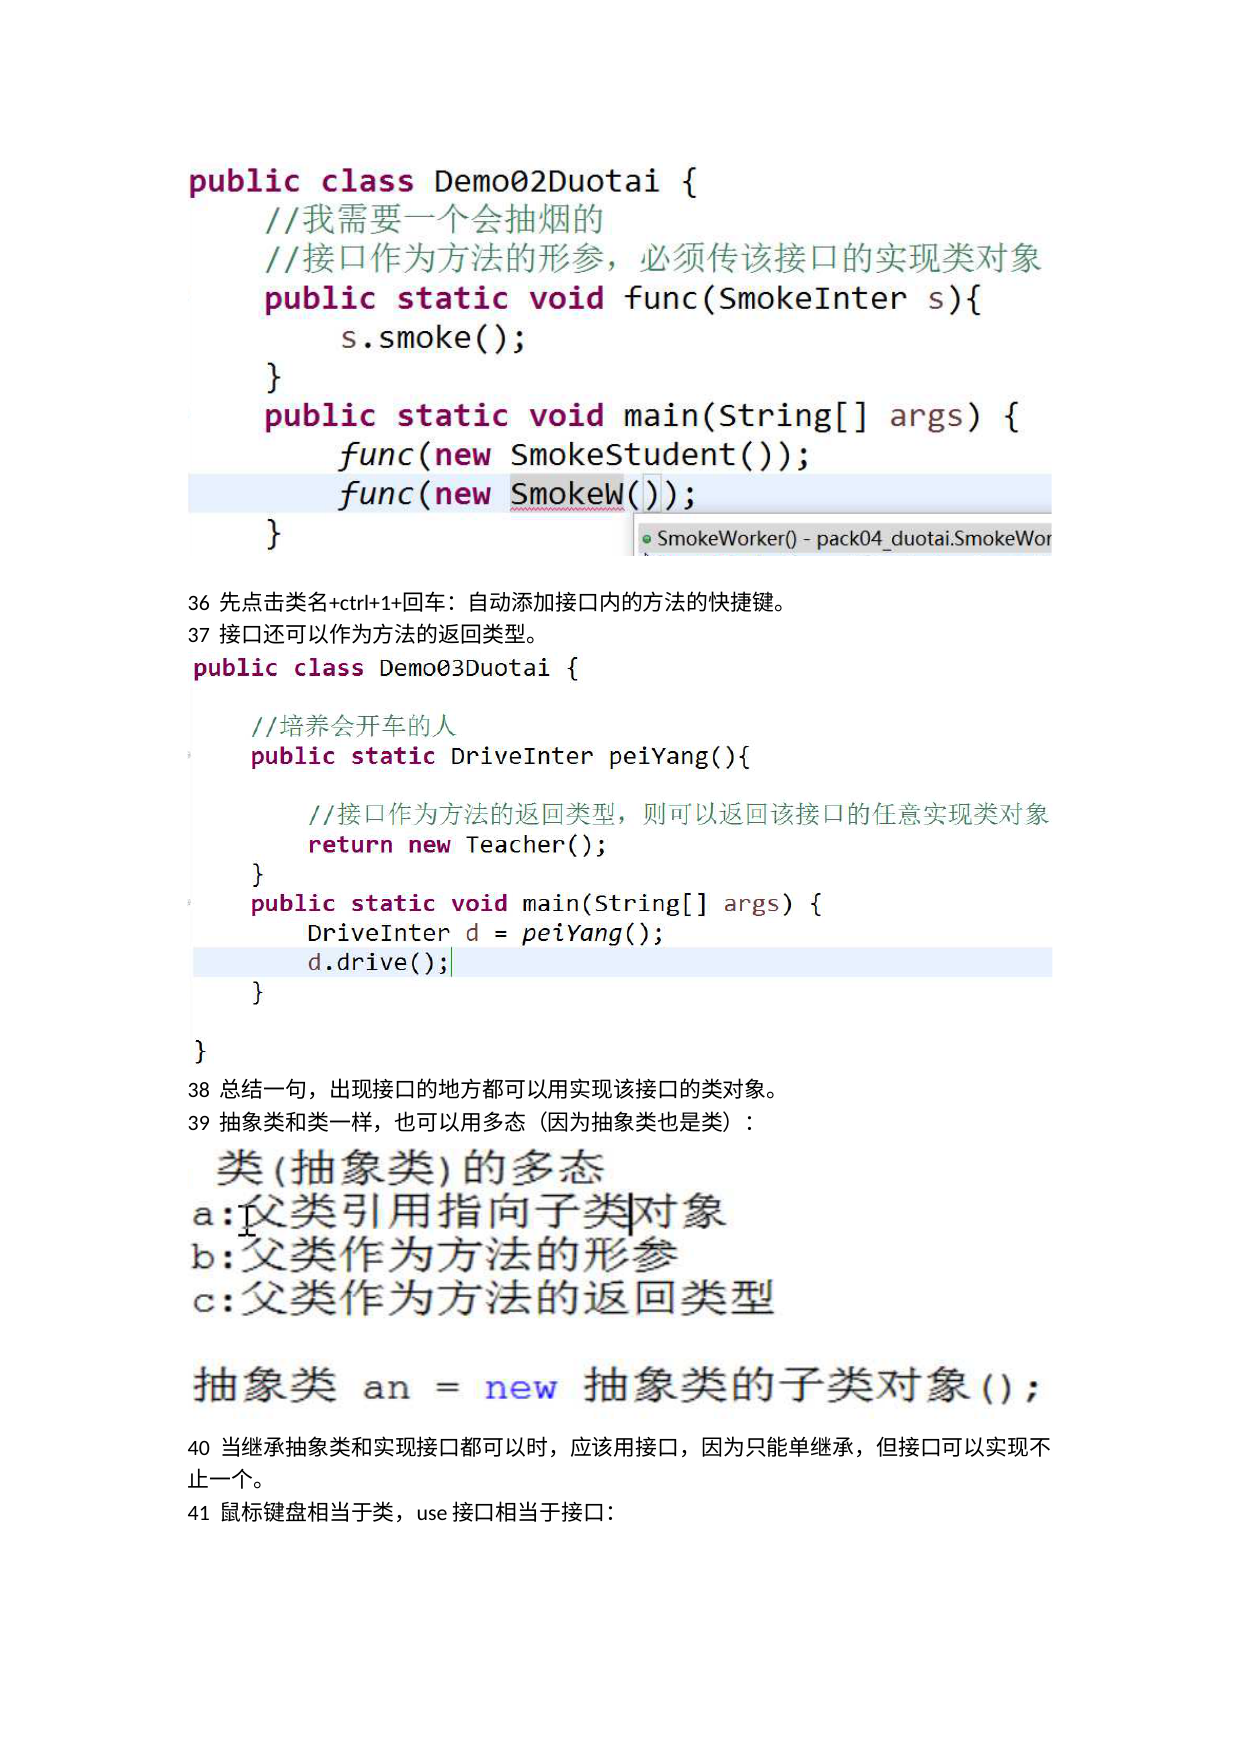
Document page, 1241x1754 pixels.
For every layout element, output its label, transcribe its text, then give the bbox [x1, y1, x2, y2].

text 37 接口还可以作为方法的返回类型。 [187, 617, 1053, 649]
text 38 总结一句，出现接口的地方都可以用实现该接口的类对象。 [187, 1072, 1053, 1104]
picture [187, 649, 1053, 1067]
text 40 当继承抽象类和实现接口都可以时，应该用接口，因为只能单继承，但接口可以实现不止一个。 [187, 1429, 1053, 1494]
text 39 抽象类和类一样，也可以用多态（因为抽象类也是类）： [187, 1104, 1053, 1137]
text 41 鼠标键盘相当于类，use接口相当于接口： [187, 1494, 1053, 1527]
picture [187, 1137, 1052, 1419]
picture [187, 162, 1052, 556]
text 36 先点击类名+ctrl+1+回车：自动添加接口内的方法的快捷键。 [187, 584, 1053, 617]
